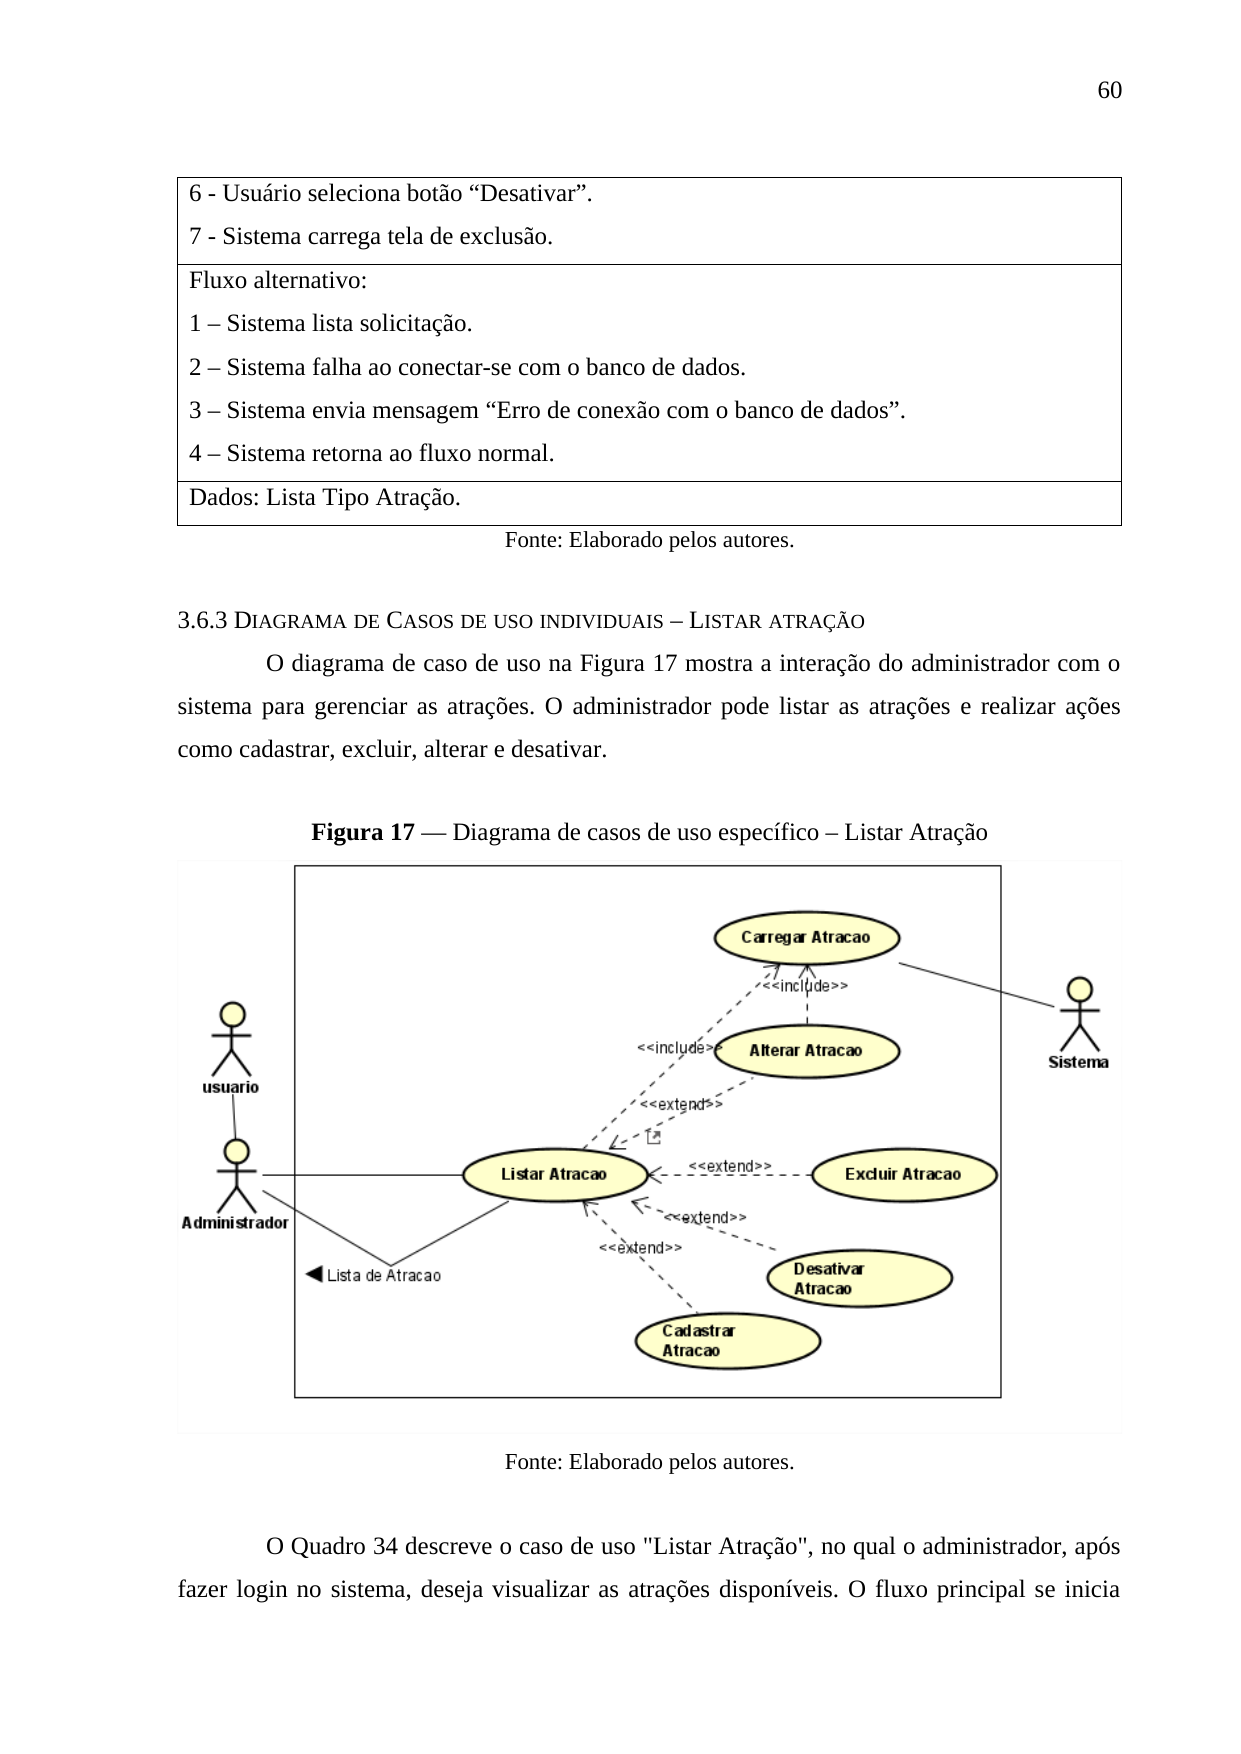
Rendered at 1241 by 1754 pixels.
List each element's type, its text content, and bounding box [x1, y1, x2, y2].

table_cell Fluxo alternativo: 1 – Sistema lista solicitação. 2 – Sistema falha ao conectar-se com o banco de dados. 3 – Sistema envia mensagem “Erro de conexão com o banco de dados”. 4 – Sistema retorna ao fluxo normal. [178, 265, 1121, 481]
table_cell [178, 178, 1121, 264]
picture [177, 860, 1123, 1434]
subtitle 3.6.3 Diagrama de Casos de uso individuais – Listar atração [177, 605, 1122, 634]
text Fonte: Elaborado pelos autores. [177, 526, 1122, 552]
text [177, 1531, 1122, 1603]
table_cell Dados: Lista Tipo Atração. [178, 482, 1121, 525]
text O diagrama de caso de uso na Figura 17 mostra a interação do administrador com o sistema para gerenciar as atrações. O administrador pode listar as atrações e realizar ações como cadastrar, excluir, alterar e desativar. [177, 648, 1122, 763]
text Fonte: Elaborado pelos autores. [177, 1448, 1122, 1475]
